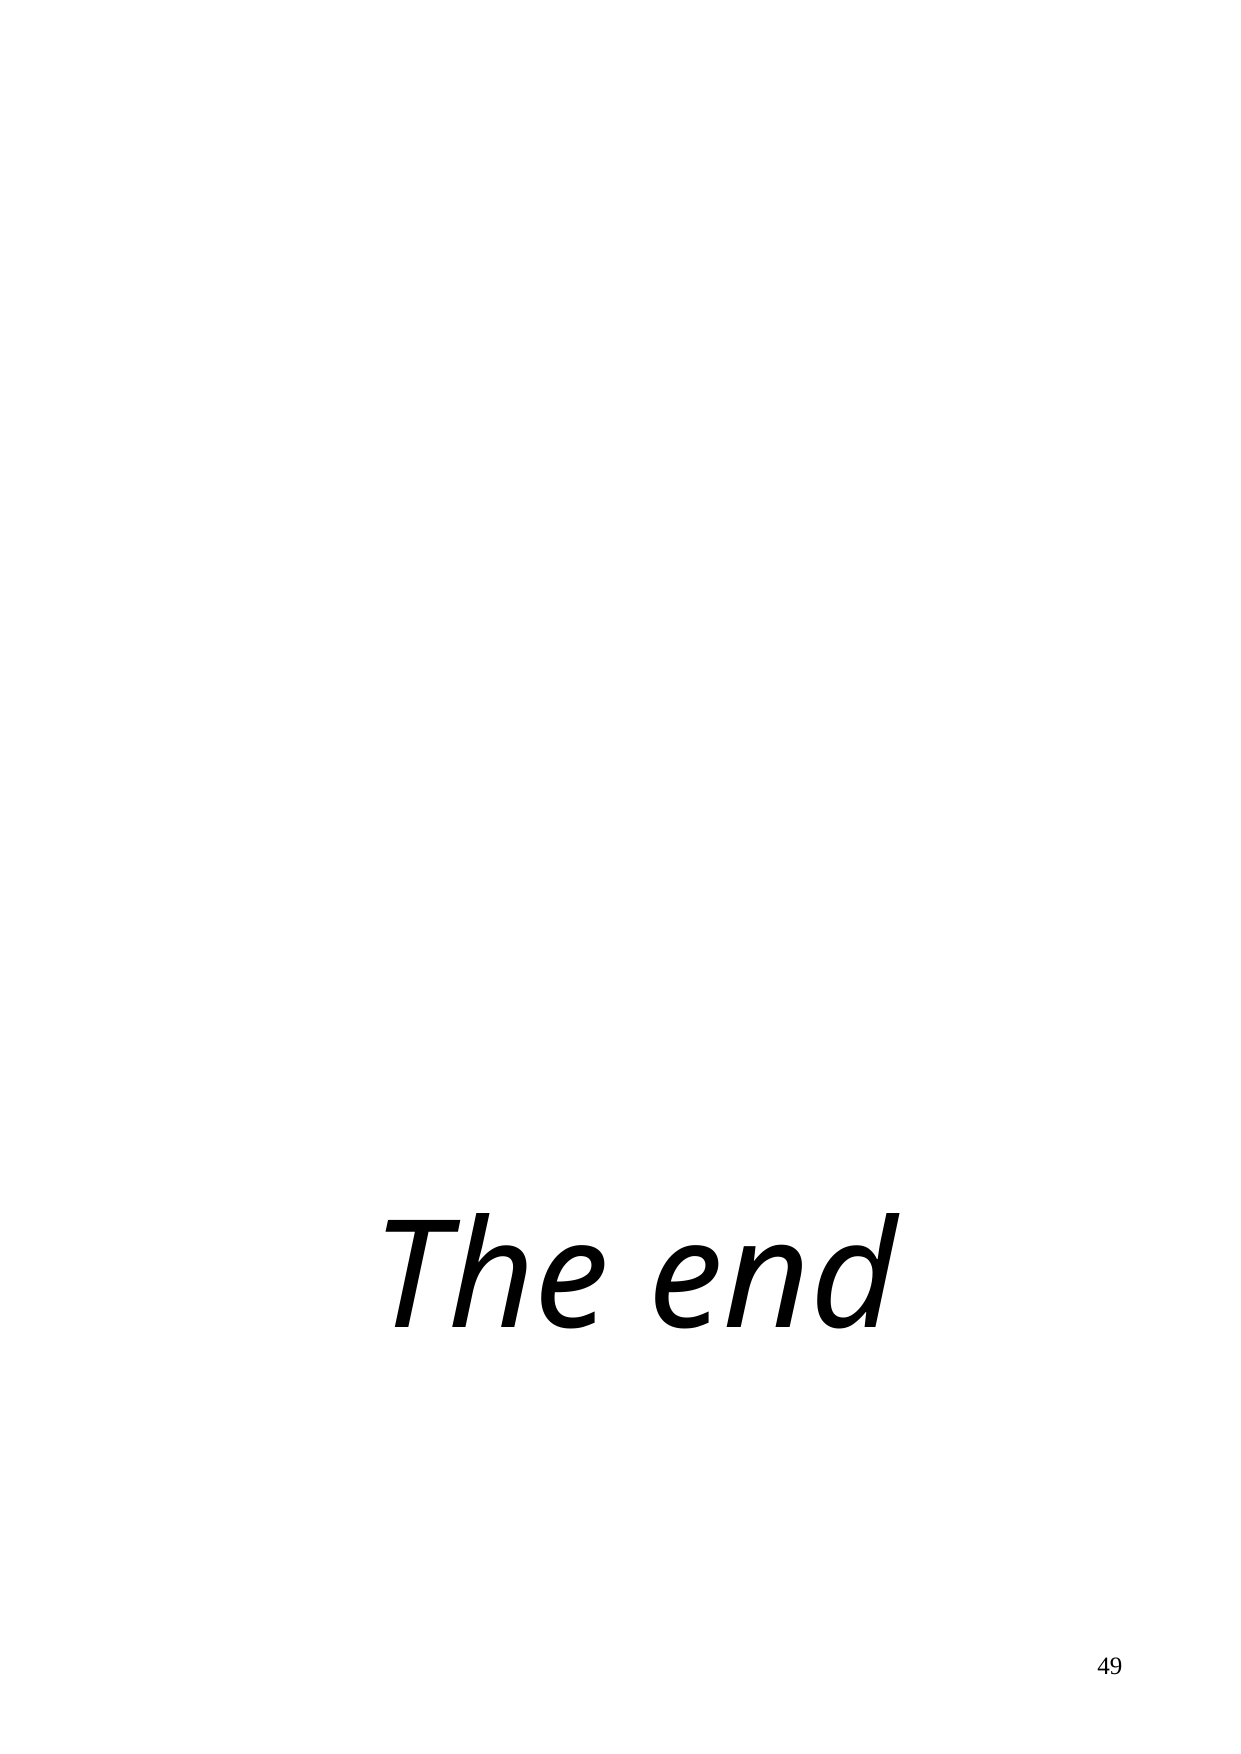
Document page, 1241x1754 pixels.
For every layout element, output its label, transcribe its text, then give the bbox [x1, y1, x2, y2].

text The end [148, 1167, 1122, 1371]
